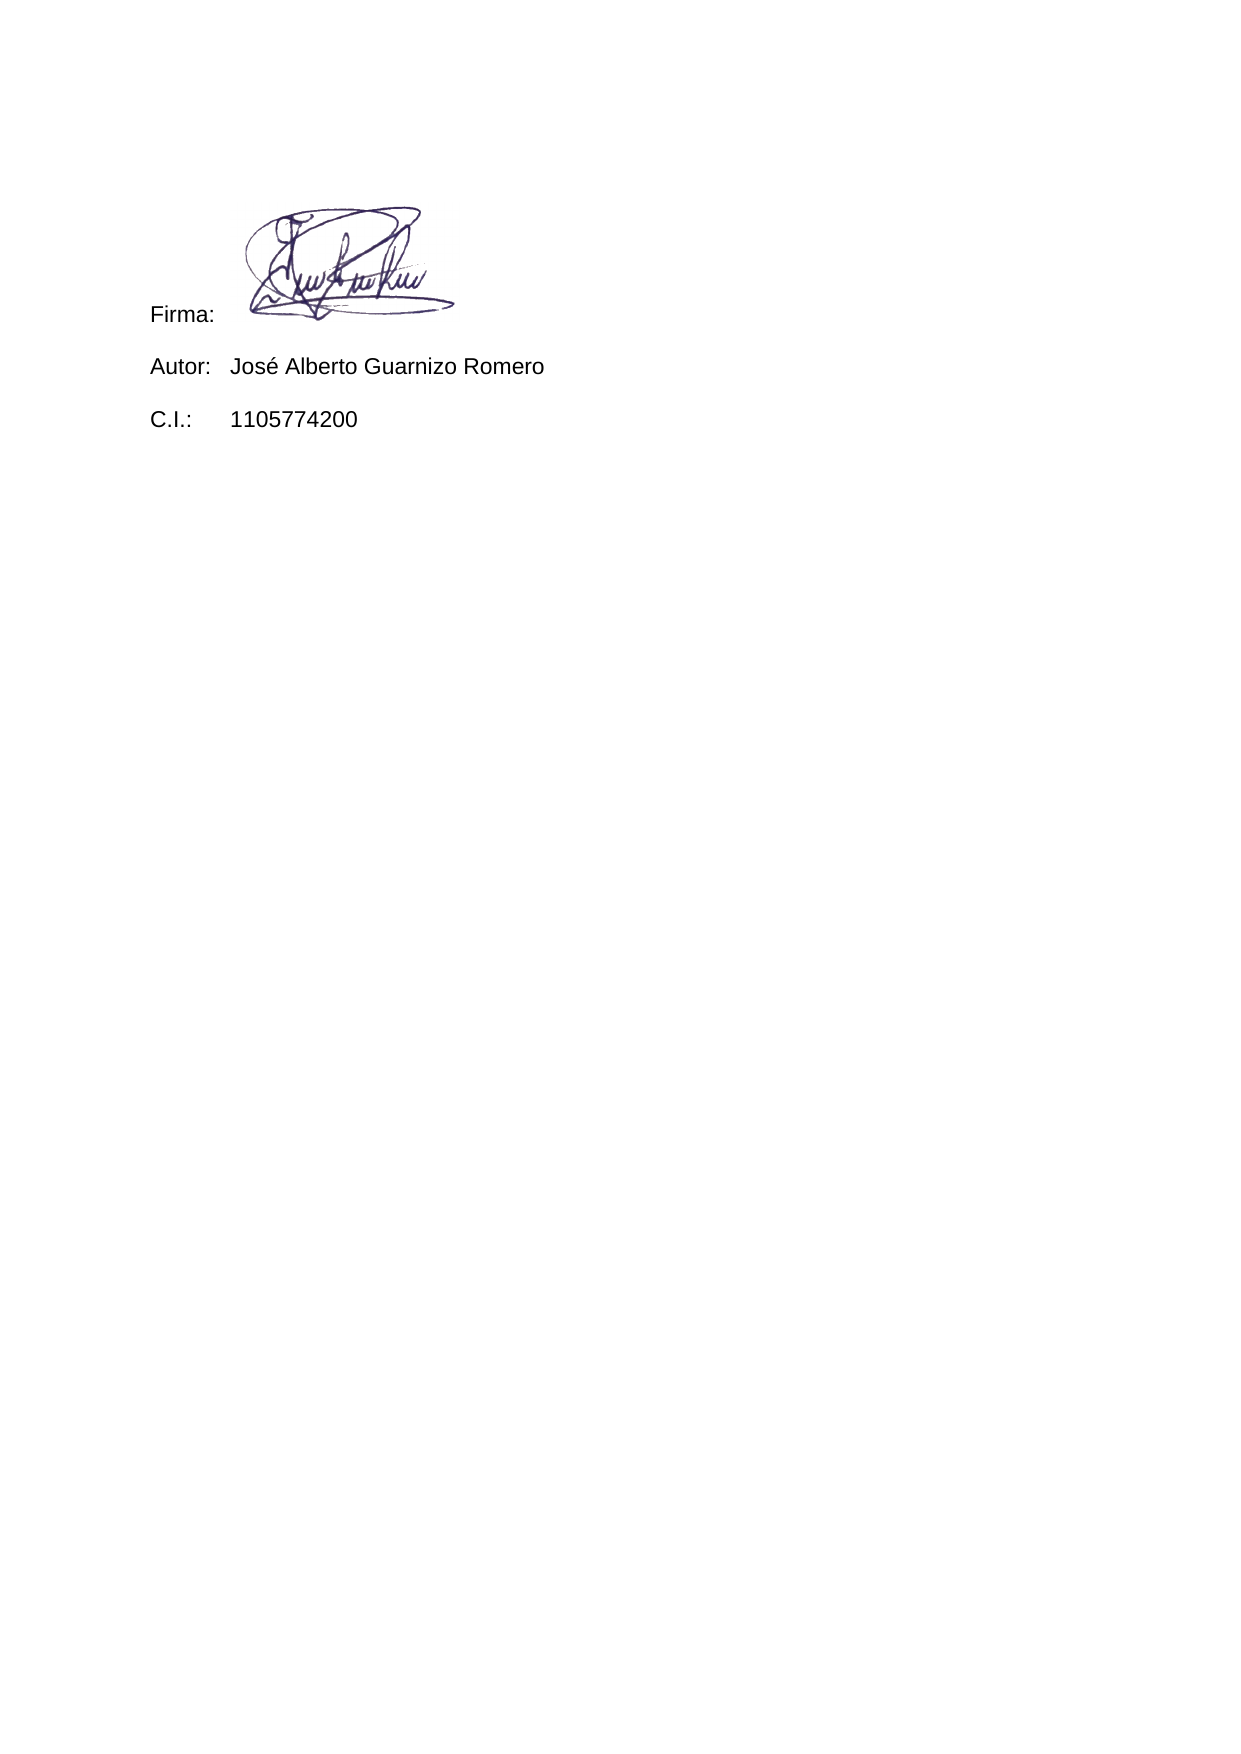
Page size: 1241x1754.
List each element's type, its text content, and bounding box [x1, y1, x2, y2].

text C.I.: 1105774200 [150, 406, 1090, 432]
text Autor: José Alberto Guarnizo Romero [150, 353, 1090, 379]
text Firma: [150, 203, 1090, 327]
picture [230, 202, 460, 322]
